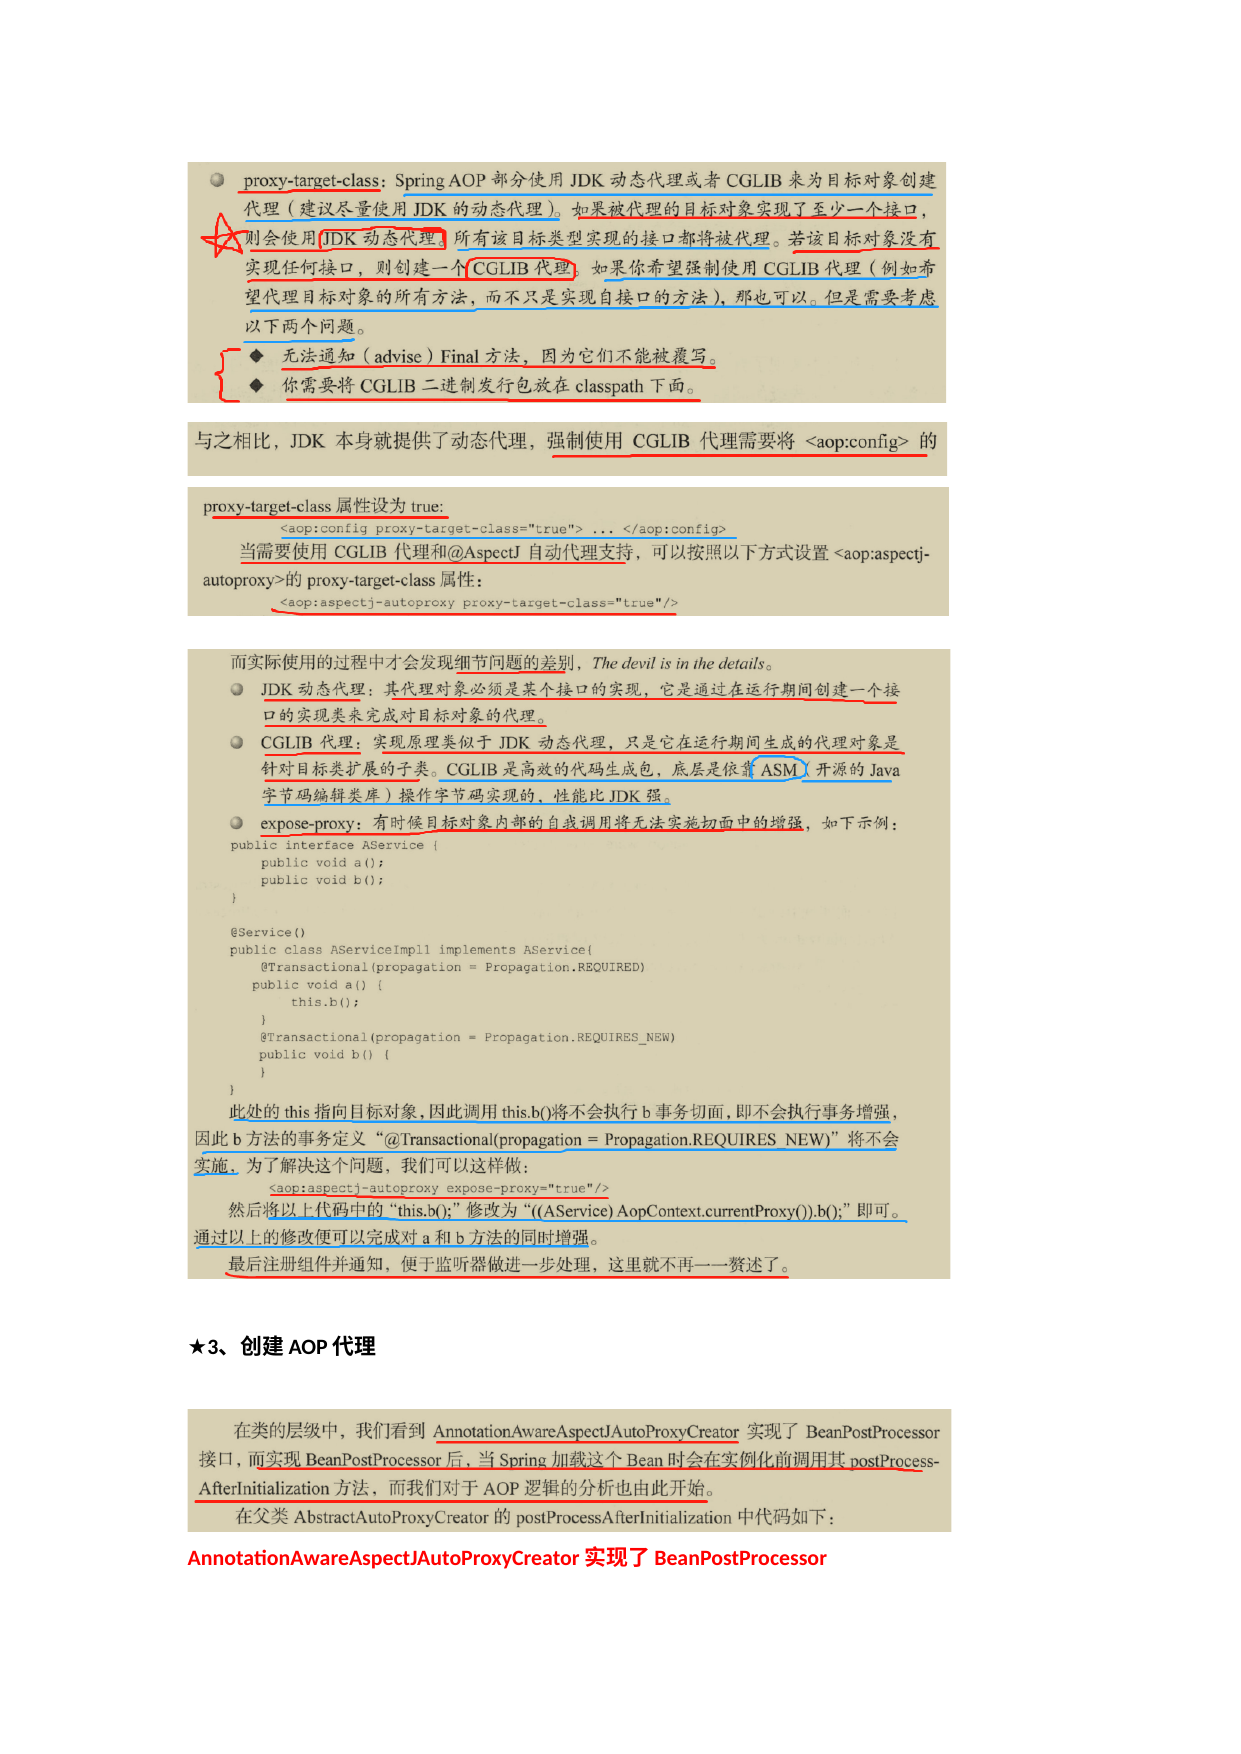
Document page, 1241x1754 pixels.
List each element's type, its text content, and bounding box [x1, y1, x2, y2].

subtitle ★3、创建AOP代理 [187, 1329, 1053, 1361]
picture [187, 1409, 952, 1532]
text AnnotationAwareAspectJAutoProxyCreator实现了BeanPostProcessor [187, 1539, 1053, 1572]
picture [187, 422, 948, 476]
picture [187, 162, 947, 403]
picture [187, 649, 951, 1279]
picture [187, 487, 949, 616]
